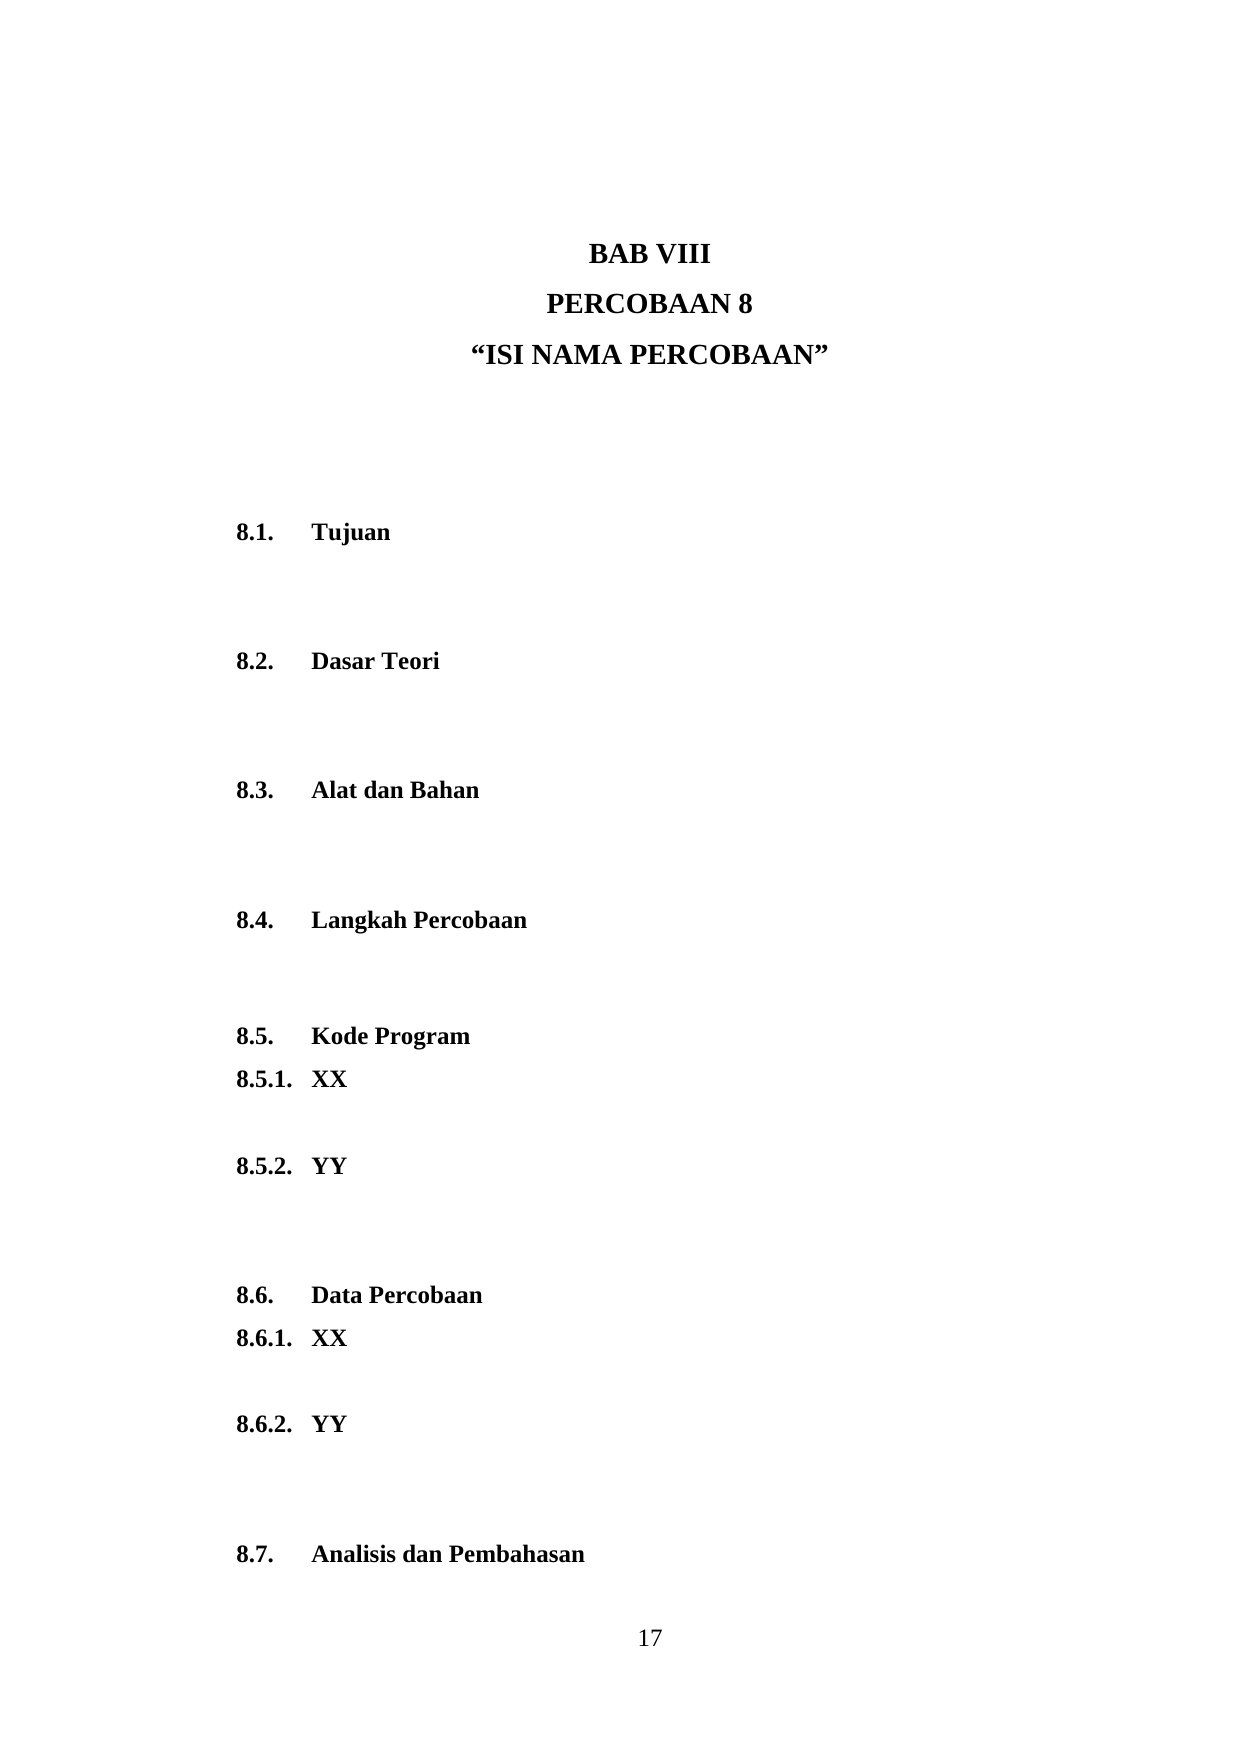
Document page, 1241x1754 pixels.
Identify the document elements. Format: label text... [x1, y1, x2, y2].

subtitle Tujuan [236, 517, 1063, 545]
subtitle YY [236, 1409, 1063, 1438]
subtitle XX [236, 1323, 1063, 1352]
subtitle Analisis dan Pembahasan [236, 1539, 1063, 1568]
subtitle Data Percobaan [236, 1280, 1063, 1309]
subtitle Alat dan Bahan [236, 775, 1063, 804]
subtitle BAB VIII PERCOBAAN 8 “ISI NAMA PERCOBAAN” [236, 236, 1063, 370]
subtitle Dasar Teori [236, 646, 1063, 675]
subtitle Langkah Percobaan [236, 905, 1063, 933]
subtitle XX [236, 1064, 1063, 1093]
subtitle Kode Program [236, 1021, 1063, 1050]
subtitle YY [236, 1151, 1063, 1179]
